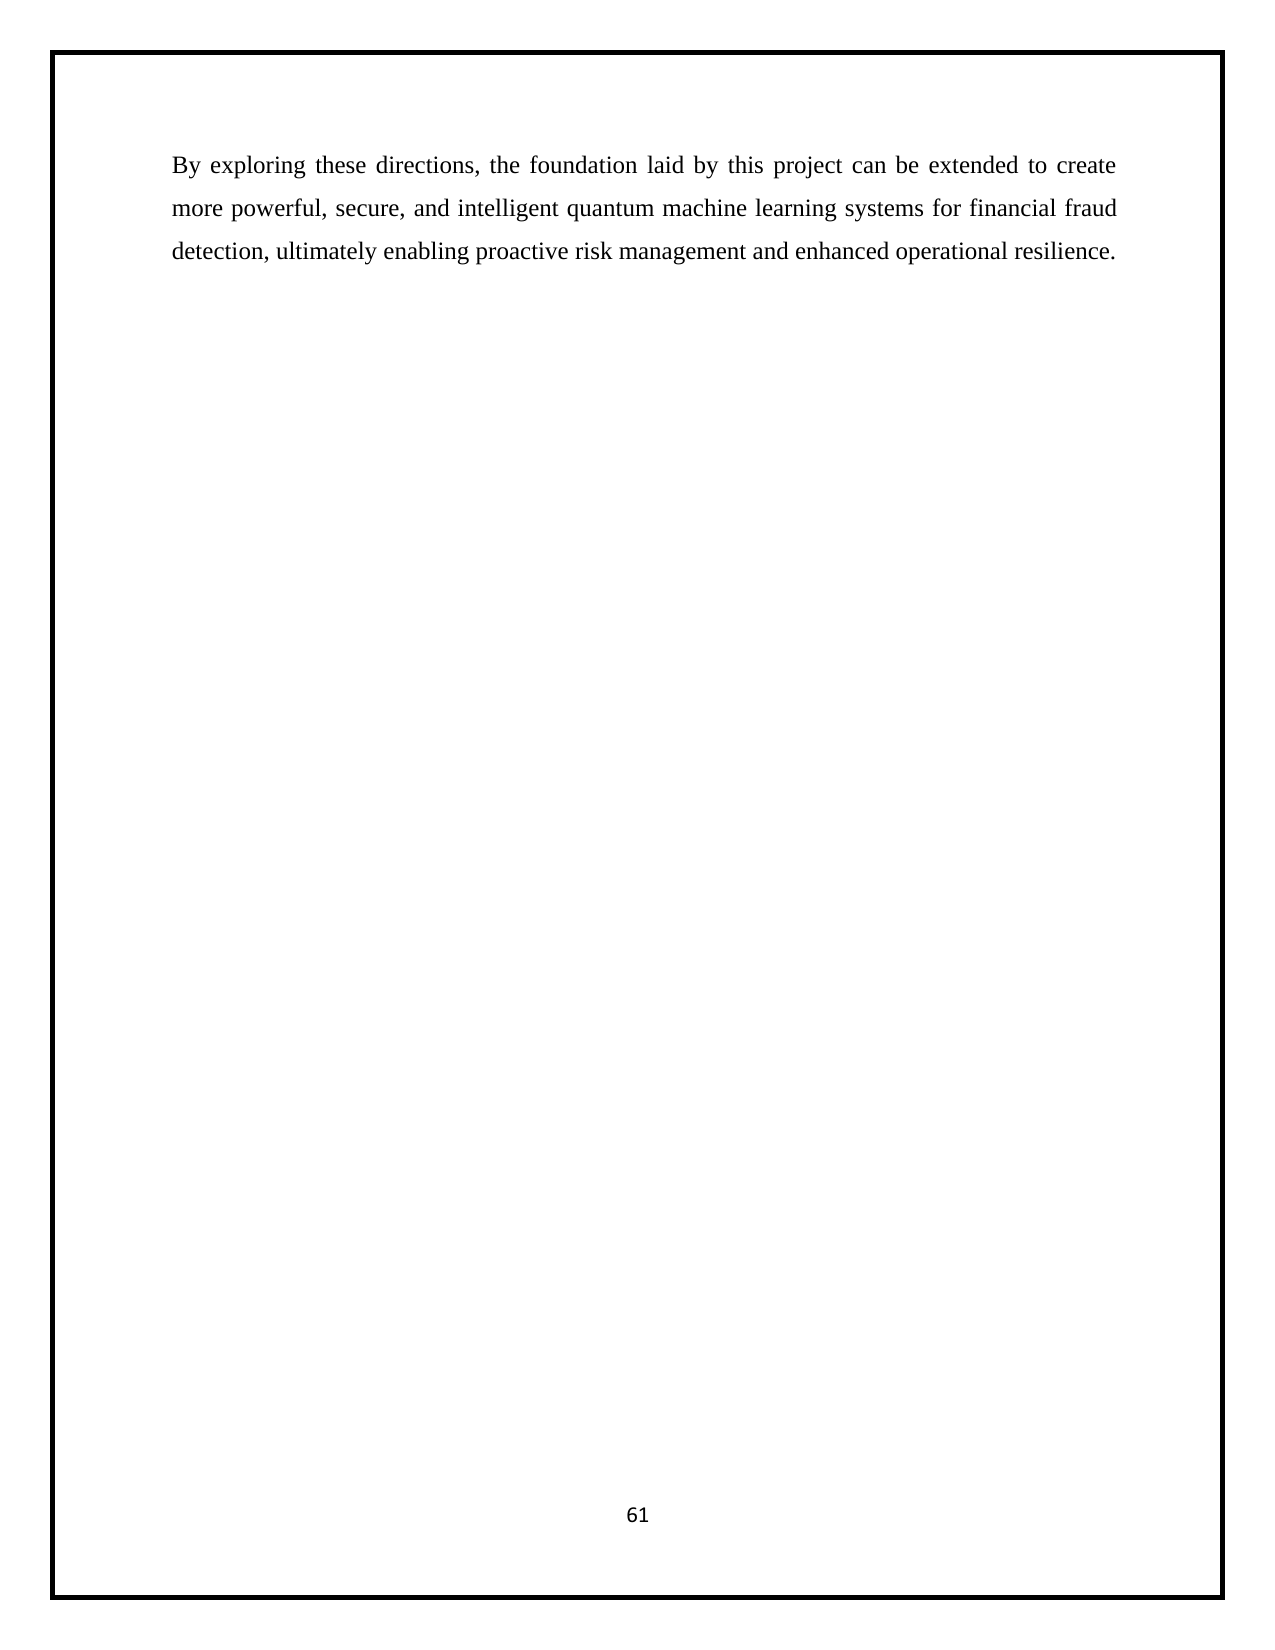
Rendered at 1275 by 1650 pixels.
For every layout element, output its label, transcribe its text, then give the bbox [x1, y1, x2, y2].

text By exploring these directions, the foundation laid by this project can be extended to create more powerful, secure, and intelligent quantum machine learning systems for financial fraud detection, ultimately enabling proactive risk management and enhanced operational resilience. [172, 150, 1118, 265]
